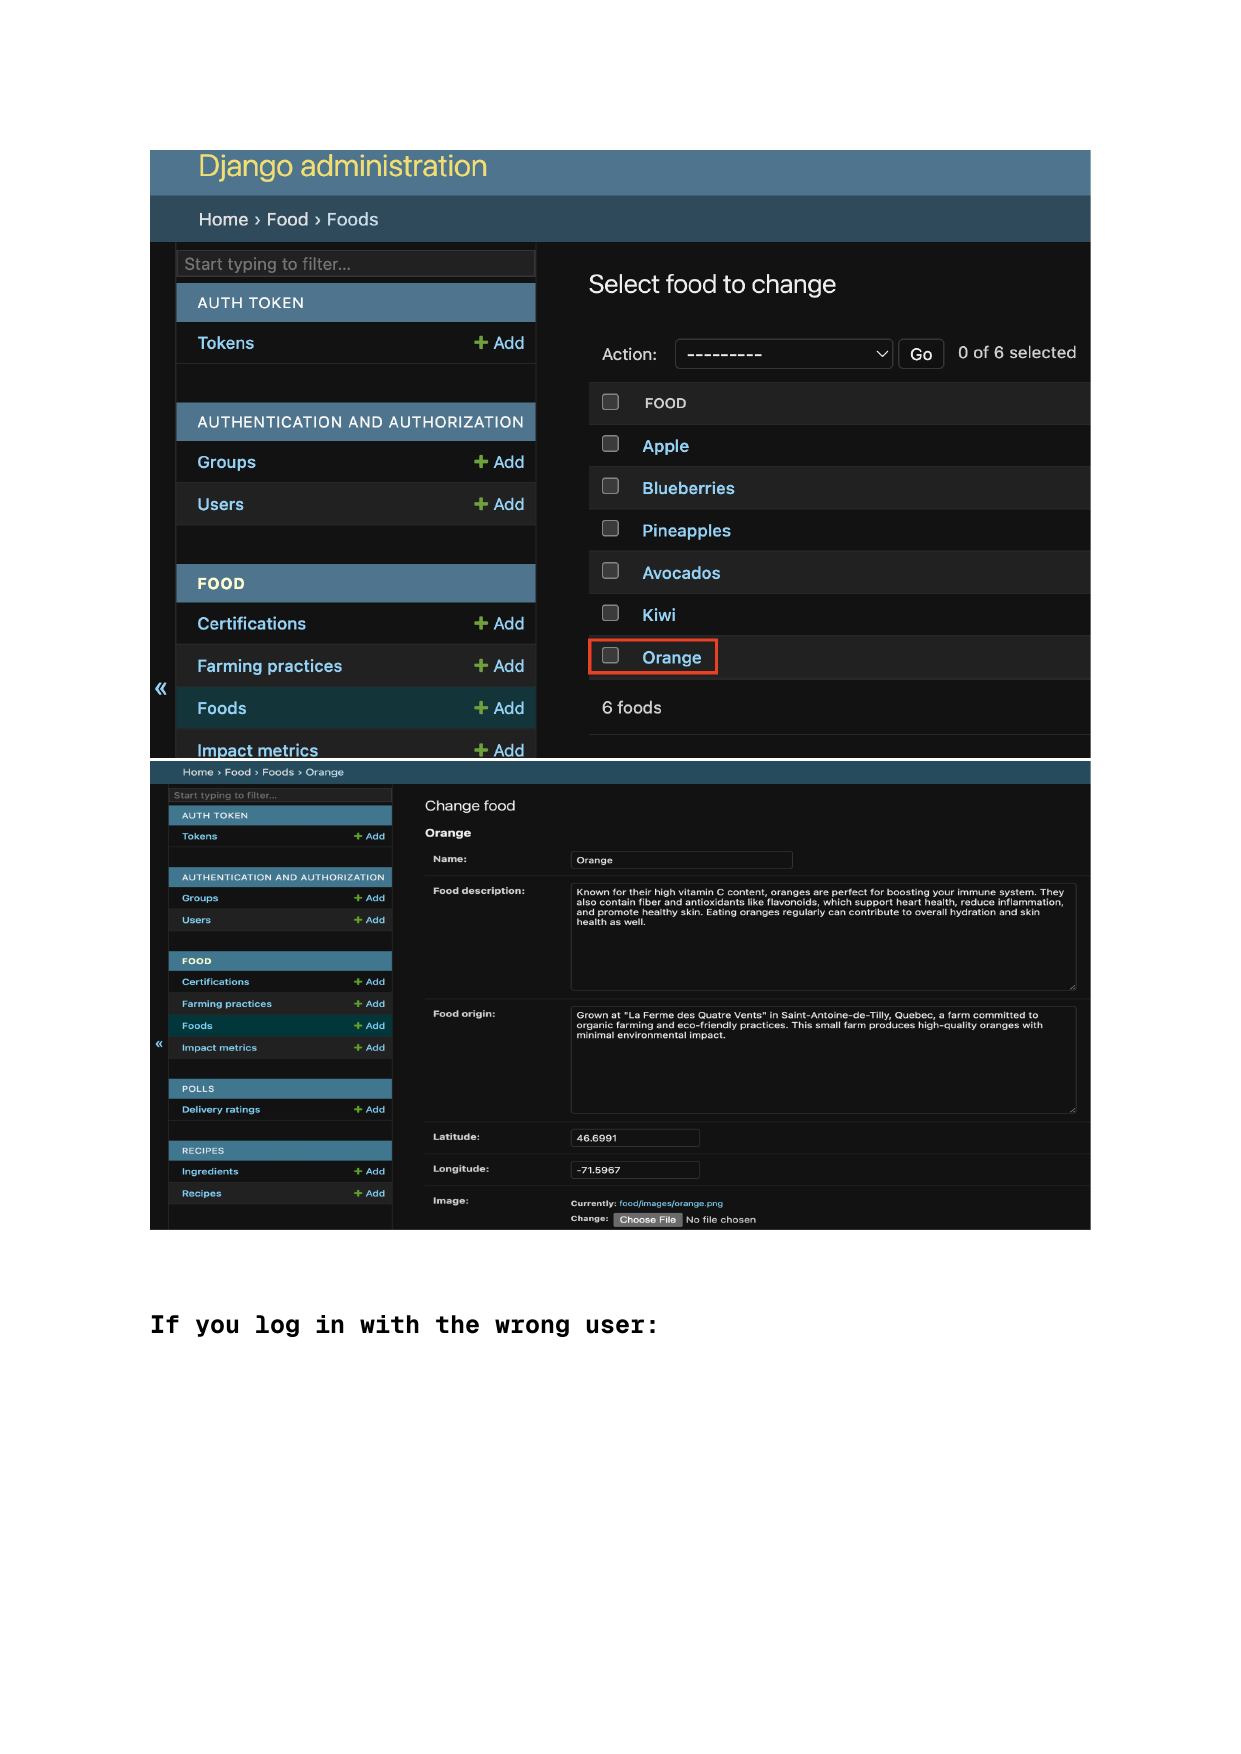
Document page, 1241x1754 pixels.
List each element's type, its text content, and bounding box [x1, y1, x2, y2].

text If you log in with the wrong user: [150, 1308, 1090, 1340]
picture [150, 761, 1091, 1230]
picture [150, 150, 1091, 758]
